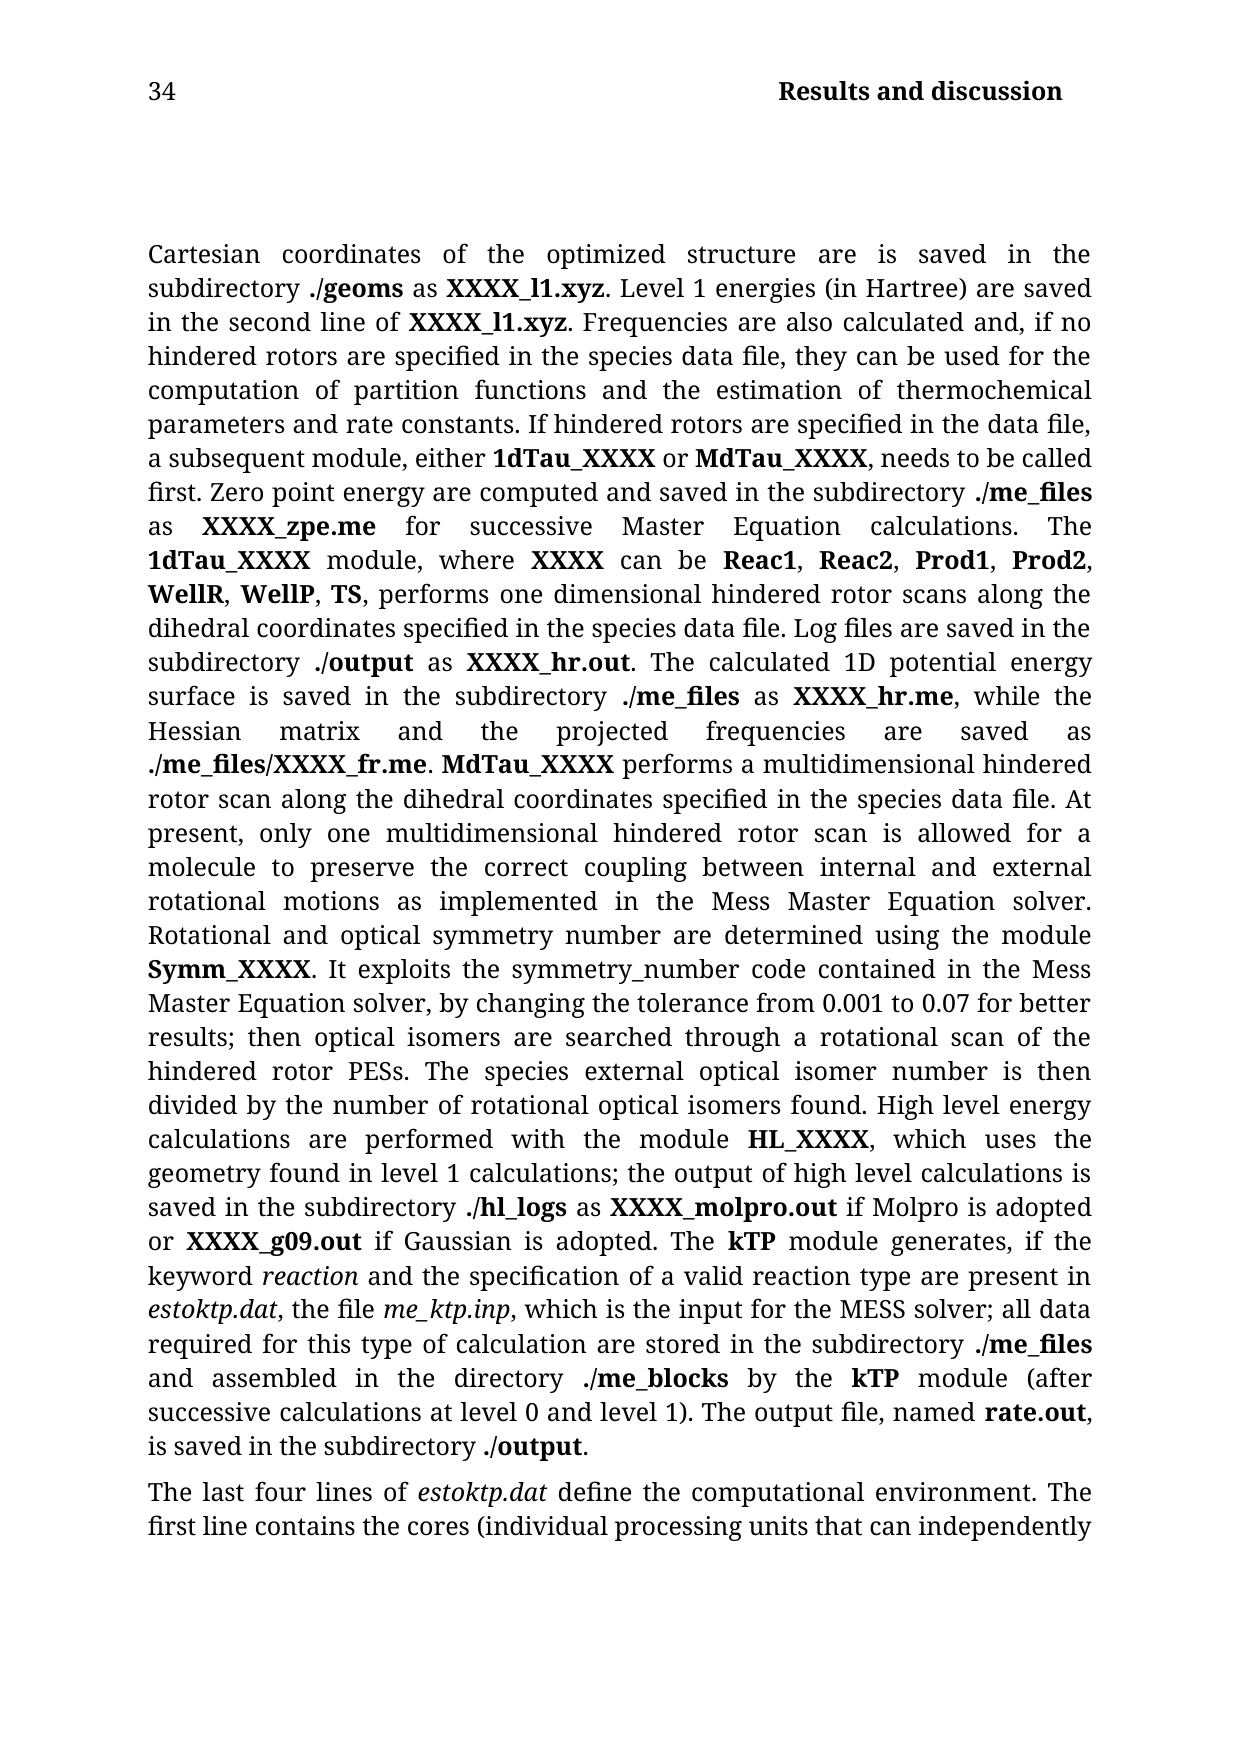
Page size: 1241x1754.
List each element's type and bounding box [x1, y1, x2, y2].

text [148, 236, 1092, 1462]
text [148, 1475, 1092, 1543]
